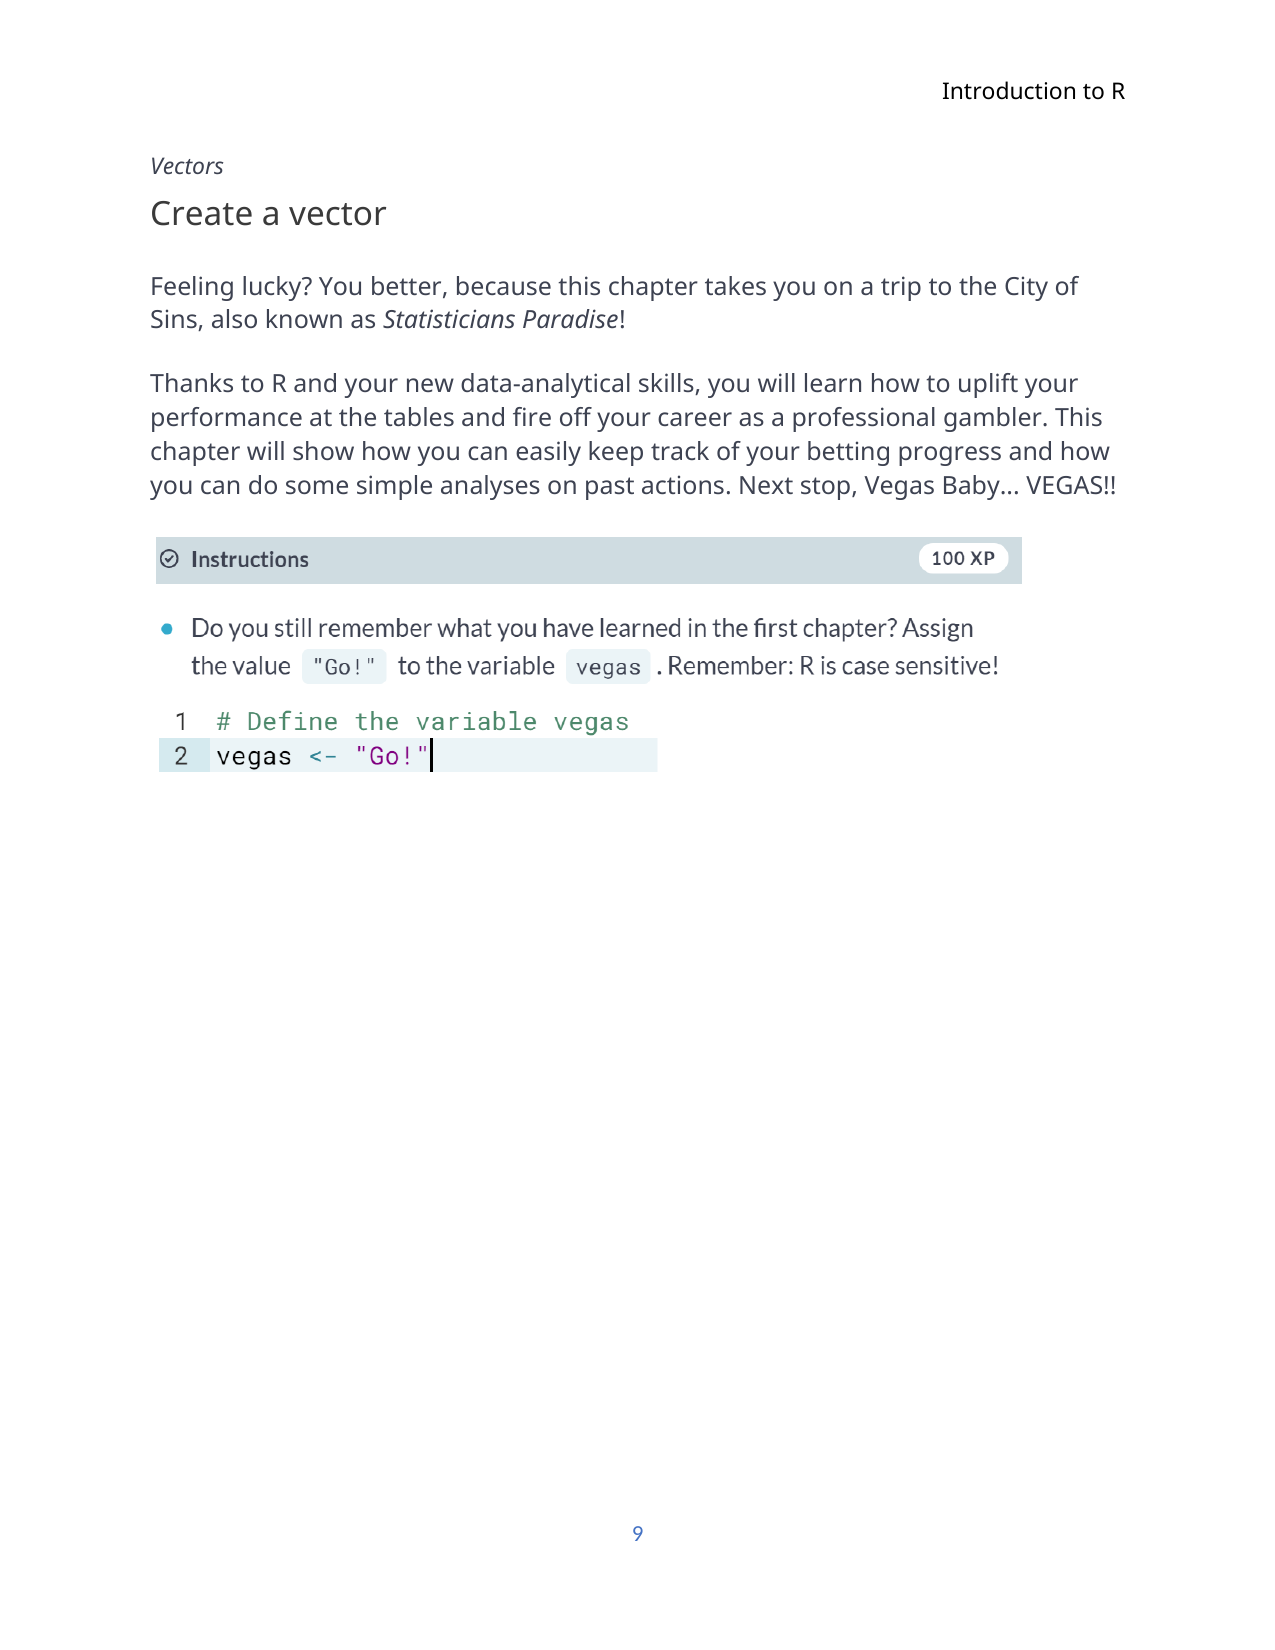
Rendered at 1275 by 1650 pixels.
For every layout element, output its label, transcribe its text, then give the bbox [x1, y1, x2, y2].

subtitle Vectors [150, 150, 1125, 181]
text Thanks to R and your new data-analytical skills, you will learn how to uplift your performance at the tables and fire off your career as a professional gambler. This chapter will show how you can easily keep track of your betting progress and how you can do some simple analyses on past actions. Next stop, Vegas Baby... VEGAS!! [150, 365, 1125, 502]
picture [150, 530, 1030, 786]
subtitle Create a vector [150, 190, 1125, 235]
text Feeling lucky? You better, because this chapter takes you on a trip to the City of Sins, also known as Statisticians Paradise! [150, 268, 1125, 336]
